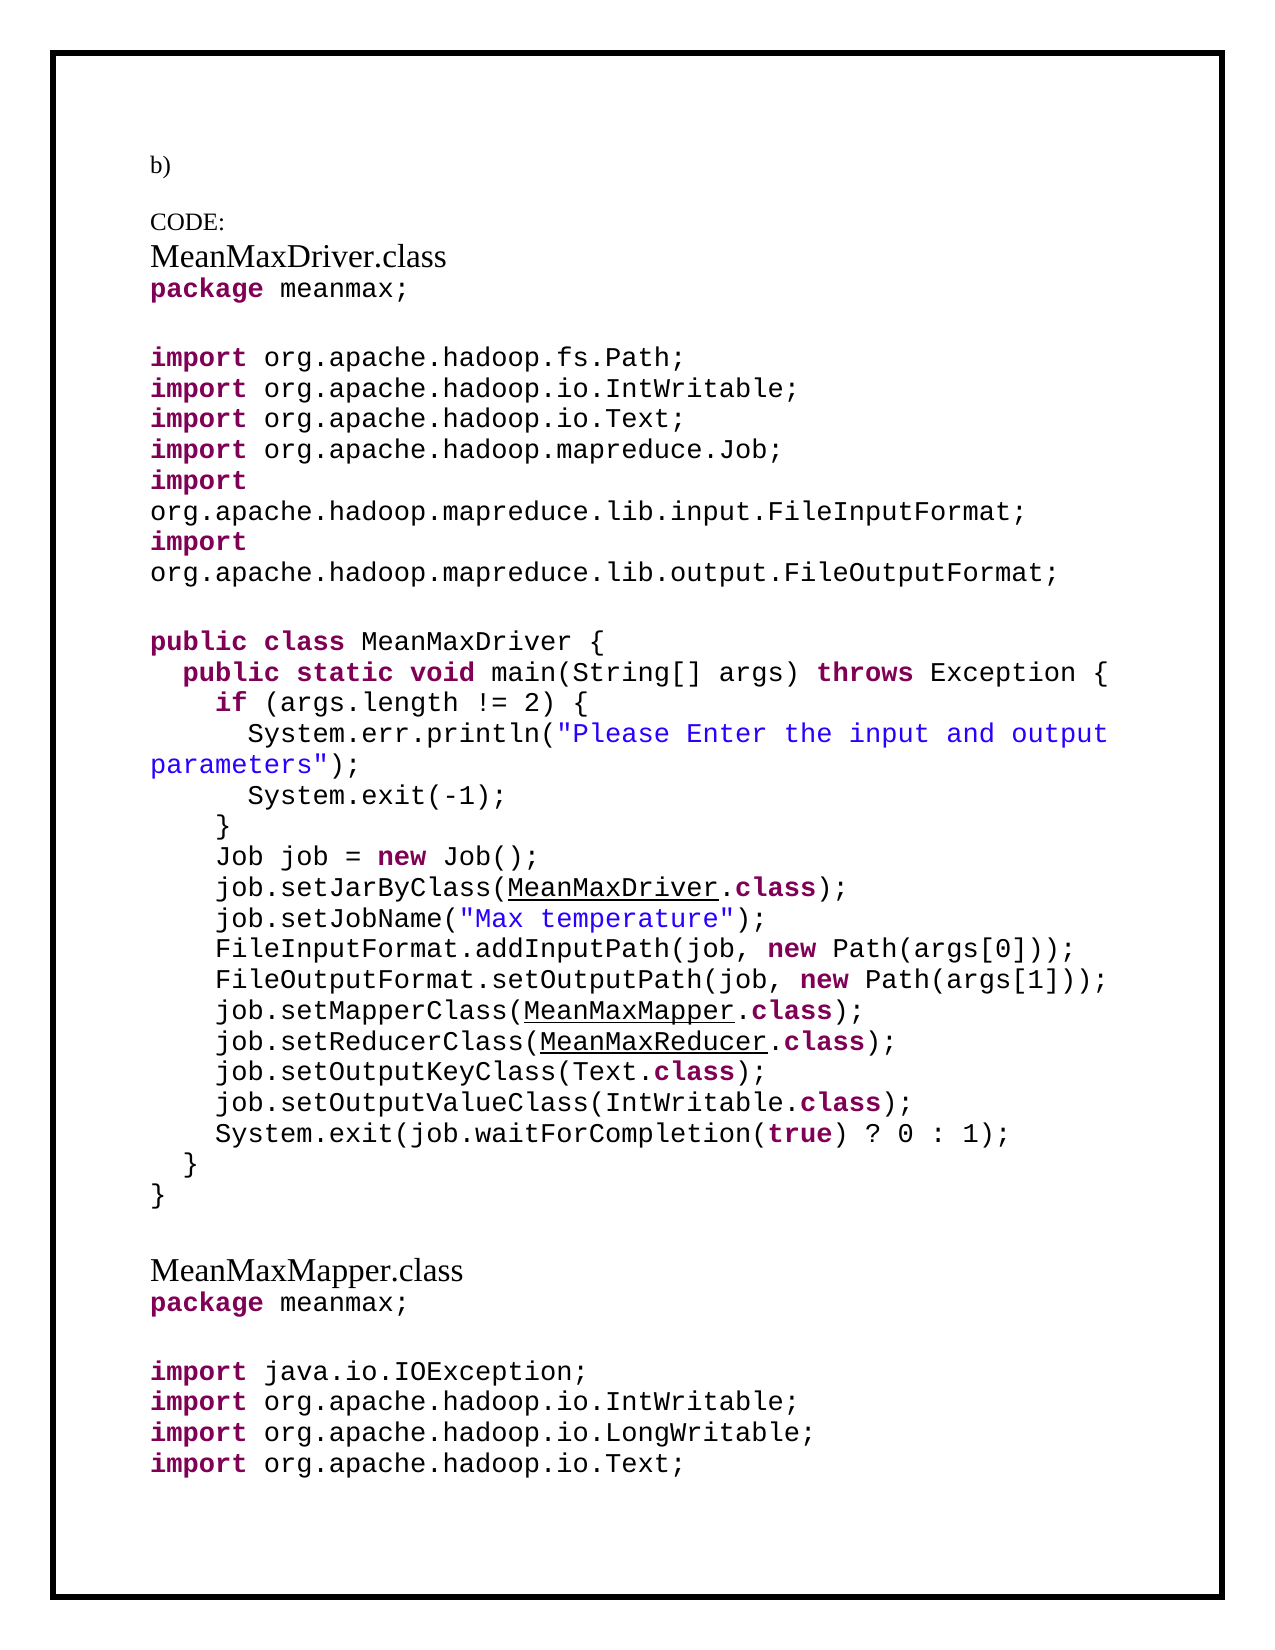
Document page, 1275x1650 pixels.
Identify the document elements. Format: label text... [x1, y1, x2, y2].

text CODE: [150, 207, 1125, 236]
text package meanmax; import org.apache.hadoop.fs.Path; import org.apache.hadoop.io.IntWritable; import org.apache.hadoop.io.Text; import org.apache.hadoop.mapreduce.Job; import org.apache.hadoop.mapreduce.lib.input.FileInputFormat; import org.apache.hadoop.mapreduce.lib.output.FileOutputFormat; public class MeanMaxDriver { public static void main(String[] args) throws Exception { if (args.length != 2) { System.err.println("Please Enter the input and output parameters"); System.exit(-1); } Job job = new Job(); job.setJarByClass(MeanMaxDriver.class); job.setJobName("Max temperature"); FileInputFormat.addInputPath(job, new Path(args[0])); FileOutputFormat.setOutputPath(job, new Path(args[1])); job.setMapperClass(MeanMaxMapper.class); job.setReducerClass(MeanMaxReducer.class); job.setOutputKeyClass(Text.class); job.setOutputValueClass(IntWritable.class); System.exit(job.waitForCompletion(true) ? 0 : 1); } } MeanMaxMapper.class [150, 274, 1125, 1288]
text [150, 1288, 1125, 1480]
text b) [150, 150, 1125, 179]
text MeanMaxDriver.class [150, 236, 1125, 274]
